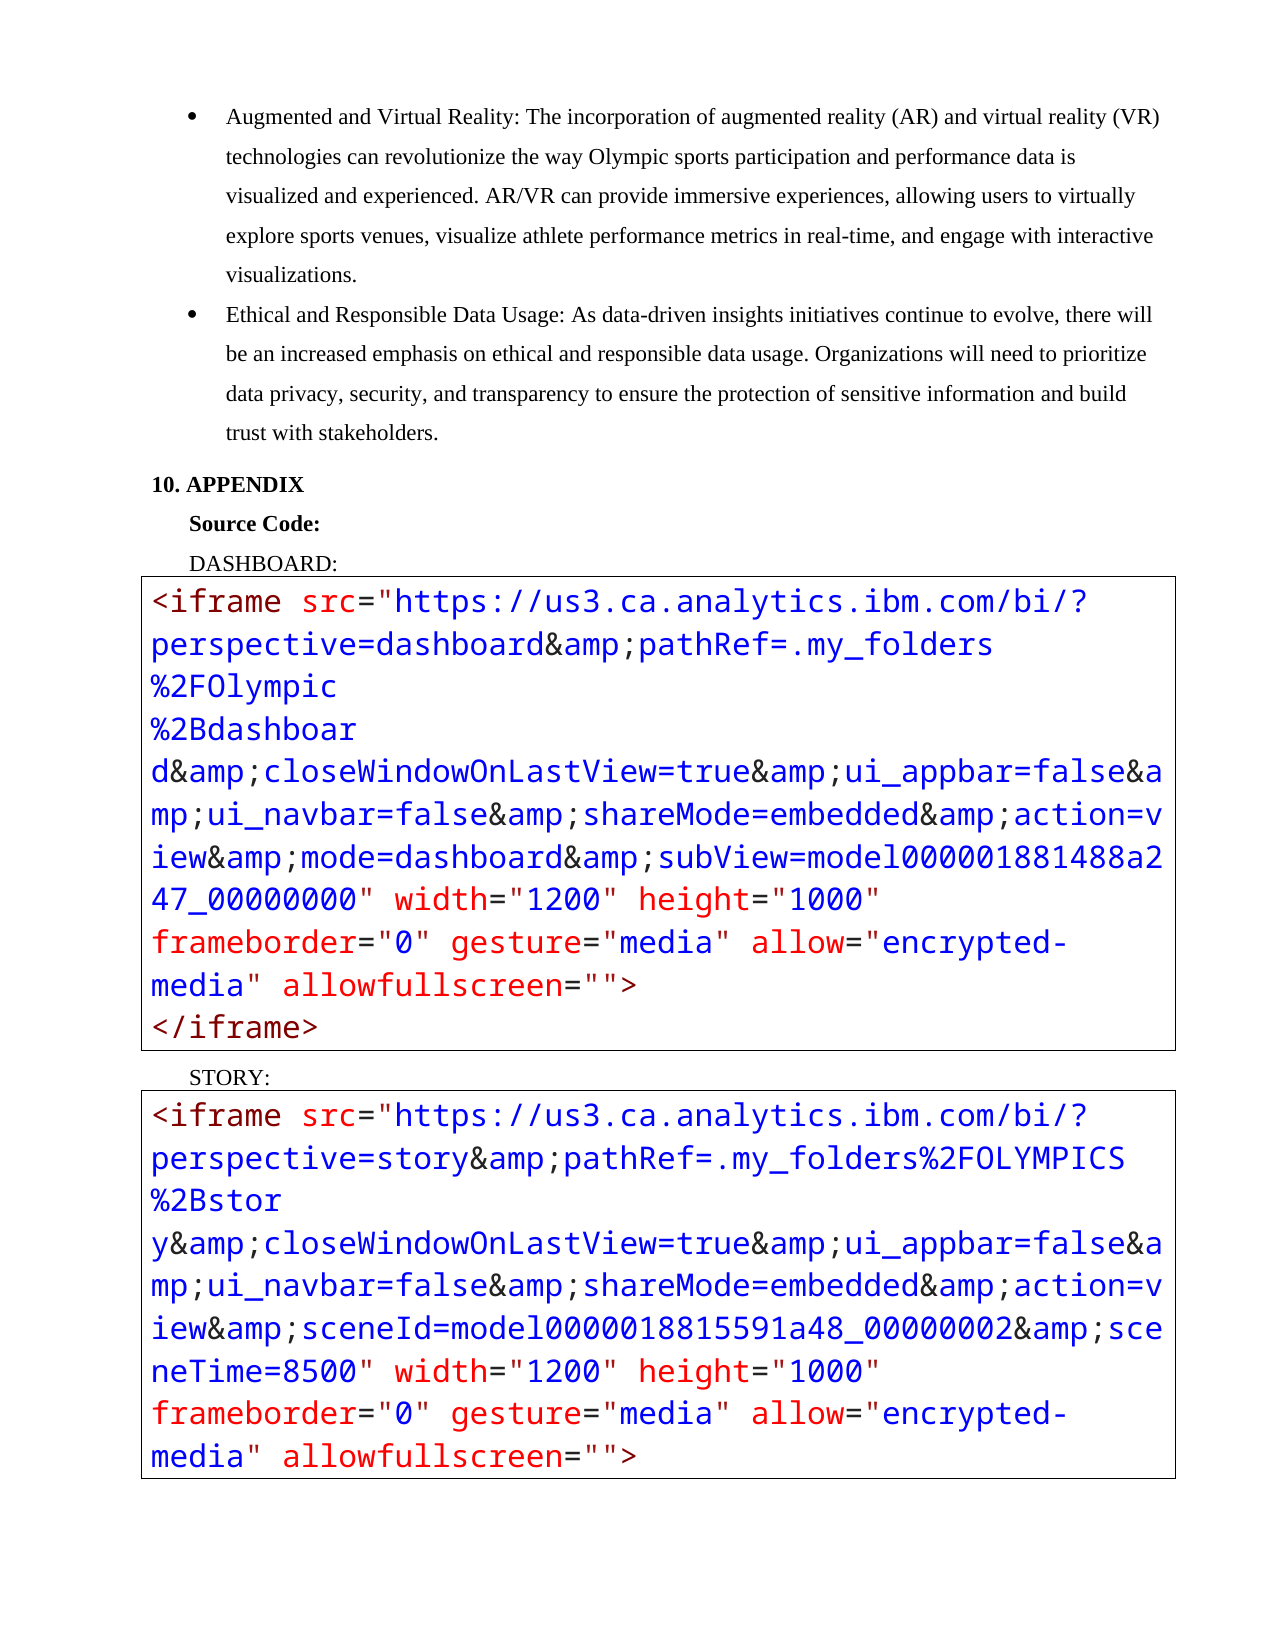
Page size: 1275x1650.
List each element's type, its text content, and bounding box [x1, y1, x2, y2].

list Ethical and Responsible Data Usage: As data-driven insights initiatives continue to evolve, there will be an increased emphasis on ethical and responsible data usage. Organizations will need to prioritize data privacy, security, and transparency to ensure the protection of sensitive information and build trust with stakeholders. [188, 301, 1167, 446]
text </iframe> [142, 1002, 1175, 1050]
text 10. APPENDIX [151, 471, 1167, 498]
text Source Code: [189, 511, 1167, 537]
text <iframe src="https://us3.ca.analytics.ibm.com/bi/?perspective=story&amp;pathRef=.my_folders%2FOLYMPICS%2Bstory&amp;closeWindowOnLastView=true&amp;ui_appbar=false&amp;ui_navbar=false&amp;shareMode=embedded&amp;action=view&amp;sceneId=model0000018815591a48_00000002&amp;sceneTime=8500" width="1200" height="1000" frameborder="0" gesture="media" allow="encrypted-media" allowfullscreen=""> [142, 1091, 1175, 1478]
text <iframe src="https://us3.ca.analytics.ibm.com/bi/?perspective=dashboard&amp;pathRef=.my_folders%2FOlympic%2Bdashboard&amp;closeWindowOnLastView=true&amp;ui_appbar=false&amp;ui_navbar=false&amp;shareMode=embedded&amp;action=view&amp;mode=dashboard&amp;subView=model000001881488a247_00000000" width="1200" height="1000" frameborder="0" gesture="media" allow="encrypted-media" allowfullscreen=""> [142, 577, 1175, 1002]
text DASHBOARD: [189, 549, 1167, 576]
list Augmented and Virtual Reality: The incorporation of augmented reality (AR) and virtual reality (VR) technologies can revolutionize the way Olympic sports participation and performance data is visualized and experienced. AR/VR can provide immersive experiences, allowing users to virtually explore sports venues, visualize athlete performance metrics in real-time, and engage with interactive visualizations. [188, 103, 1167, 288]
text STORY: [189, 1063, 1167, 1090]
